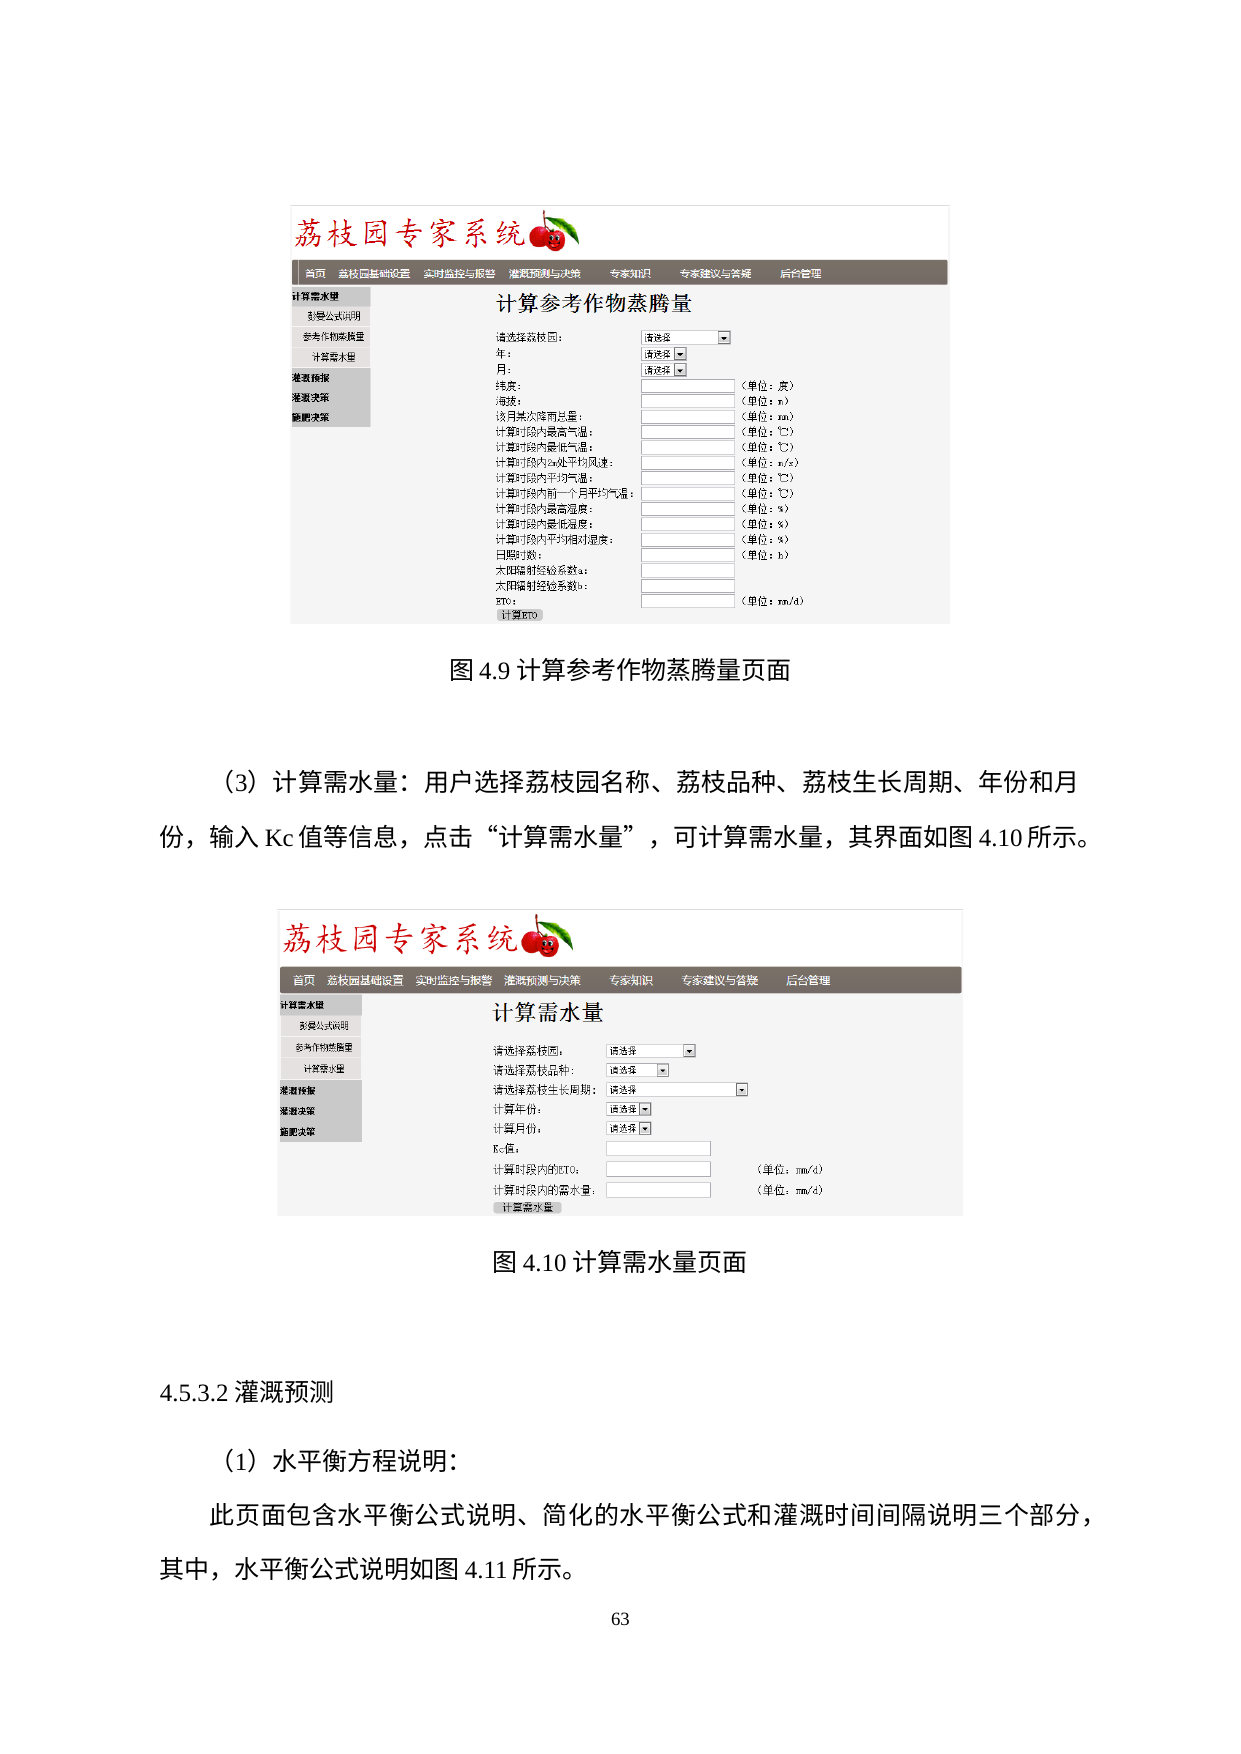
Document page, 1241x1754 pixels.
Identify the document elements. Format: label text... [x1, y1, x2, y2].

subtitle 4.5.3.2 灌溉预测 [159, 1358, 1081, 1423]
text 图4.10 计算需水量页面 [159, 1228, 1081, 1293]
picture [290, 205, 950, 624]
picture [277, 909, 964, 1216]
text 图4.9 计算参考作物蒸腾量页面 [159, 636, 1081, 701]
text （3）计算需水量：用户选择荔枝园名称、荔枝品种、荔枝生长周期、年份和月份，输入Kc值等信息，点击“计算需水量”，可计算需水量，其界面如图4.10所示。 [159, 763, 1081, 853]
text （1）水平衡方程说明： [159, 1441, 1081, 1477]
text 此页面包含水平衡公式说明、简化的水平衡公式和灌溉时间间隔说明三个部分，其中，水平衡公式说明如图4.11所示。 [159, 1496, 1081, 1586]
